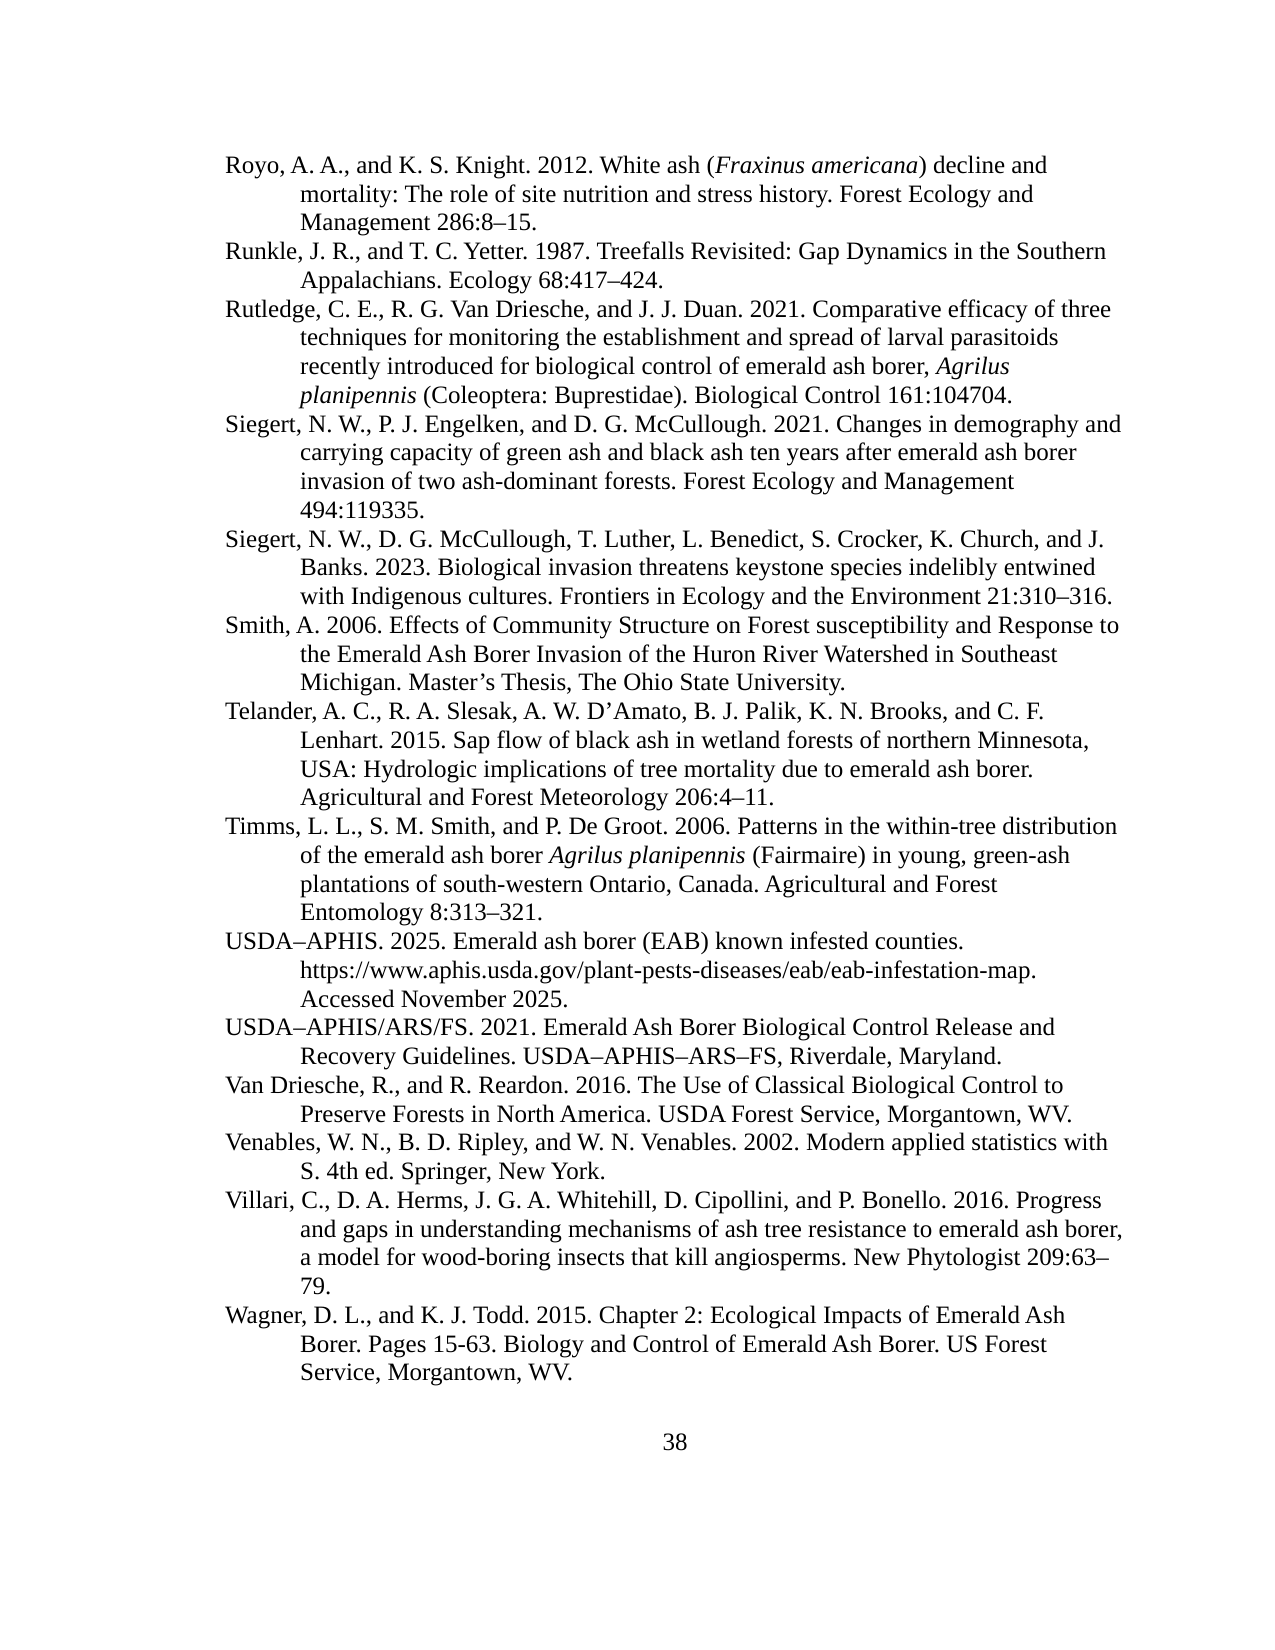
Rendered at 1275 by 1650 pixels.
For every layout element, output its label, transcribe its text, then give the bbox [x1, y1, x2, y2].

text Venables, W. N., B. D. Ripley, and W. N. Venables. 2002. Modern applied statistics with S. 4th ed. Springer, New York. [225, 1127, 1125, 1185]
text Smith, A. 2006. Effects of Community Structure on Forest susceptibility and Response to the Emerald Ash Borer Invasion of the Huron River Watershed in Southeast Michigan. Master’s Thesis, The Ohio State University. [225, 610, 1125, 696]
text Rutledge, C. E., R. G. Van Driesche, and J. J. Duan. 2021. Comparative efficacy of three techniques for monitoring the establishment and spread of larval parasitoids recently introduced for biological control of emerald ash borer, Agrilus planipennis (Coleoptera: Buprestidae). Biological Control 161:104704. [225, 294, 1125, 409]
text USDA–APHIS. 2025. Emerald ash borer (EAB) known infested counties. https://www.aphis.usda.gov/plant-pests-diseases/eab/eab-infestation-map. Accessed November 2025. [225, 926, 1125, 1012]
text Runkle, J. R., and T. C. Yetter. 1987. Treefalls Revisited: Gap Dynamics in the Southern Appalachians. Ecology 68:417–424. [225, 236, 1125, 294]
text Timms, L. L., S. M. Smith, and P. De Groot. 2006. Patterns in the within‐tree distribution of the emerald ash borer Agrilus planipennis (Fairmaire) in young, green‐ash plantations of south‐western Ontario, Canada. Agricultural and Forest Entomology 8:313–321. [225, 811, 1125, 926]
text Villari, C., D. A. Herms, J. G. A. Whitehill, D. Cipollini, and P. Bonello. 2016. Progress and gaps in understanding mechanisms of ash tree resistance to emerald ash borer, a model for wood‐boring insects that kill angiosperms. New Phytologist 209:63–79. [225, 1185, 1125, 1300]
text Siegert, N. W., P. J. Engelken, and D. G. McCullough. 2021. Changes in demography and carrying capacity of green ash and black ash ten years after emerald ash borer invasion of two ash-dominant forests. Forest Ecology and Management 494:119335. [225, 409, 1125, 524]
text USDA–APHIS/ARS/FS. 2021. Emerald Ash Borer Biological Control Release and Recovery Guidelines. USDA–APHIS–ARS–FS, Riverdale, Maryland. [225, 1012, 1125, 1070]
text Royo, A. A., and K. S. Knight. 2012. White ash (Fraxinus americana) decline and mortality: The role of site nutrition and stress history. Forest Ecology and Management 286:8–15. [225, 150, 1125, 236]
text Telander, A. C., R. A. Slesak, A. W. D’Amato, B. J. Palik, K. N. Brooks, and C. F. Lenhart. 2015. Sap flow of black ash in wetland forests of northern Minnesota, USA: Hydrologic implications of tree mortality due to emerald ash borer. Agricultural and Forest Meteorology 206:4–11. [225, 696, 1125, 811]
text Siegert, N. W., D. G. McCullough, T. Luther, L. Benedict, S. Crocker, K. Church, and J. Banks. 2023. Biological invasion threatens keystone species indelibly entwined with Indigenous cultures. Frontiers in Ecology and the Environment 21:310–316. [225, 524, 1125, 610]
text Van Driesche, R., and R. Reardon. 2016. The Use of Classical Biological Control to Preserve Forests in North America. USDA Forest Service, Morgantown, WV. [225, 1070, 1125, 1127]
text Wagner, D. L., and K. J. Todd. 2015. Chapter 2: Ecological Impacts of Emerald Ash Borer. Pages 15-63. Biology and Control of Emerald Ash Borer. US Forest Service, Morgantown, WV. [225, 1300, 1125, 1386]
